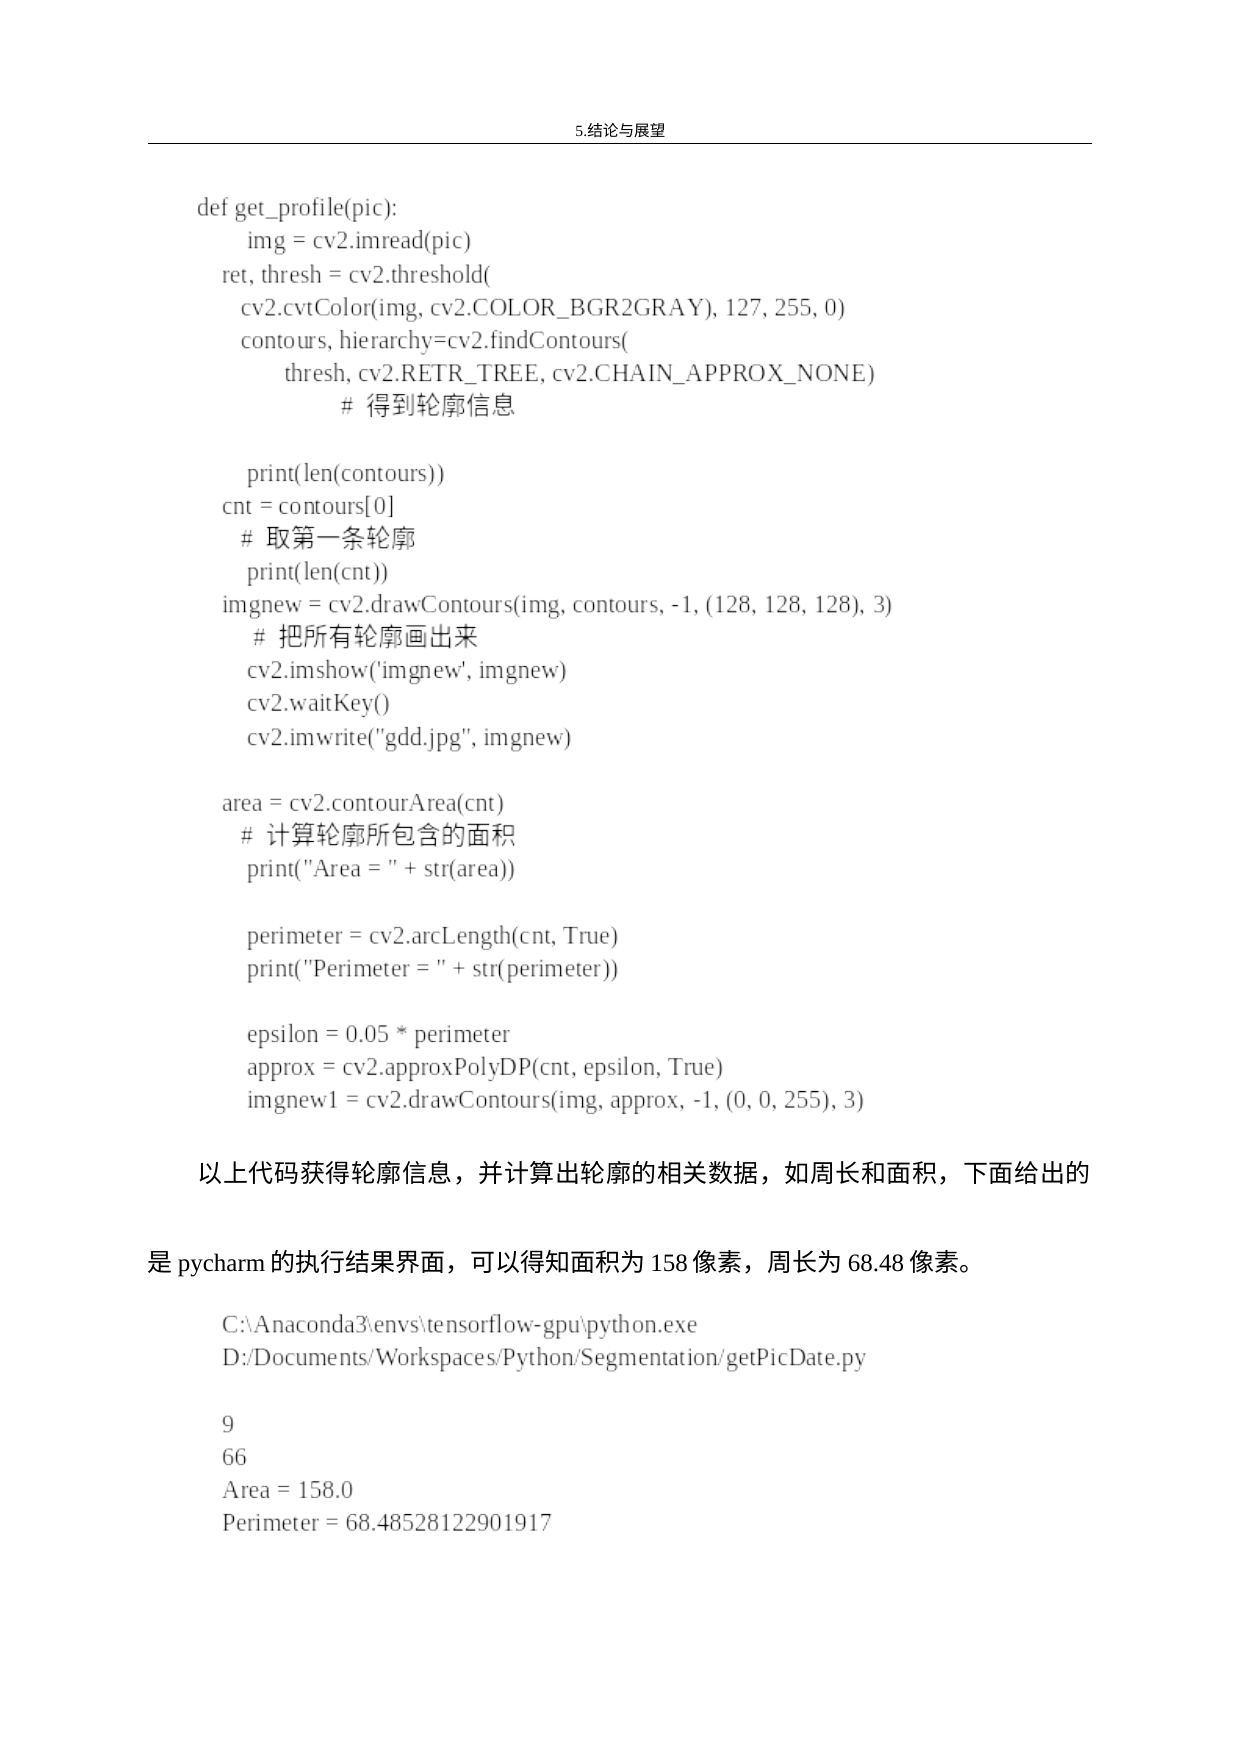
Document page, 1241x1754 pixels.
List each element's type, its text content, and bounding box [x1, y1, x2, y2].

text 以上代码获得轮廓信息，并计算出轮廓的相关数据，如周长和面积，下面给出的是pycharm的执行结果界面，可以得知面积为158像素，周长为68.48像素。 [148, 1138, 1092, 1294]
